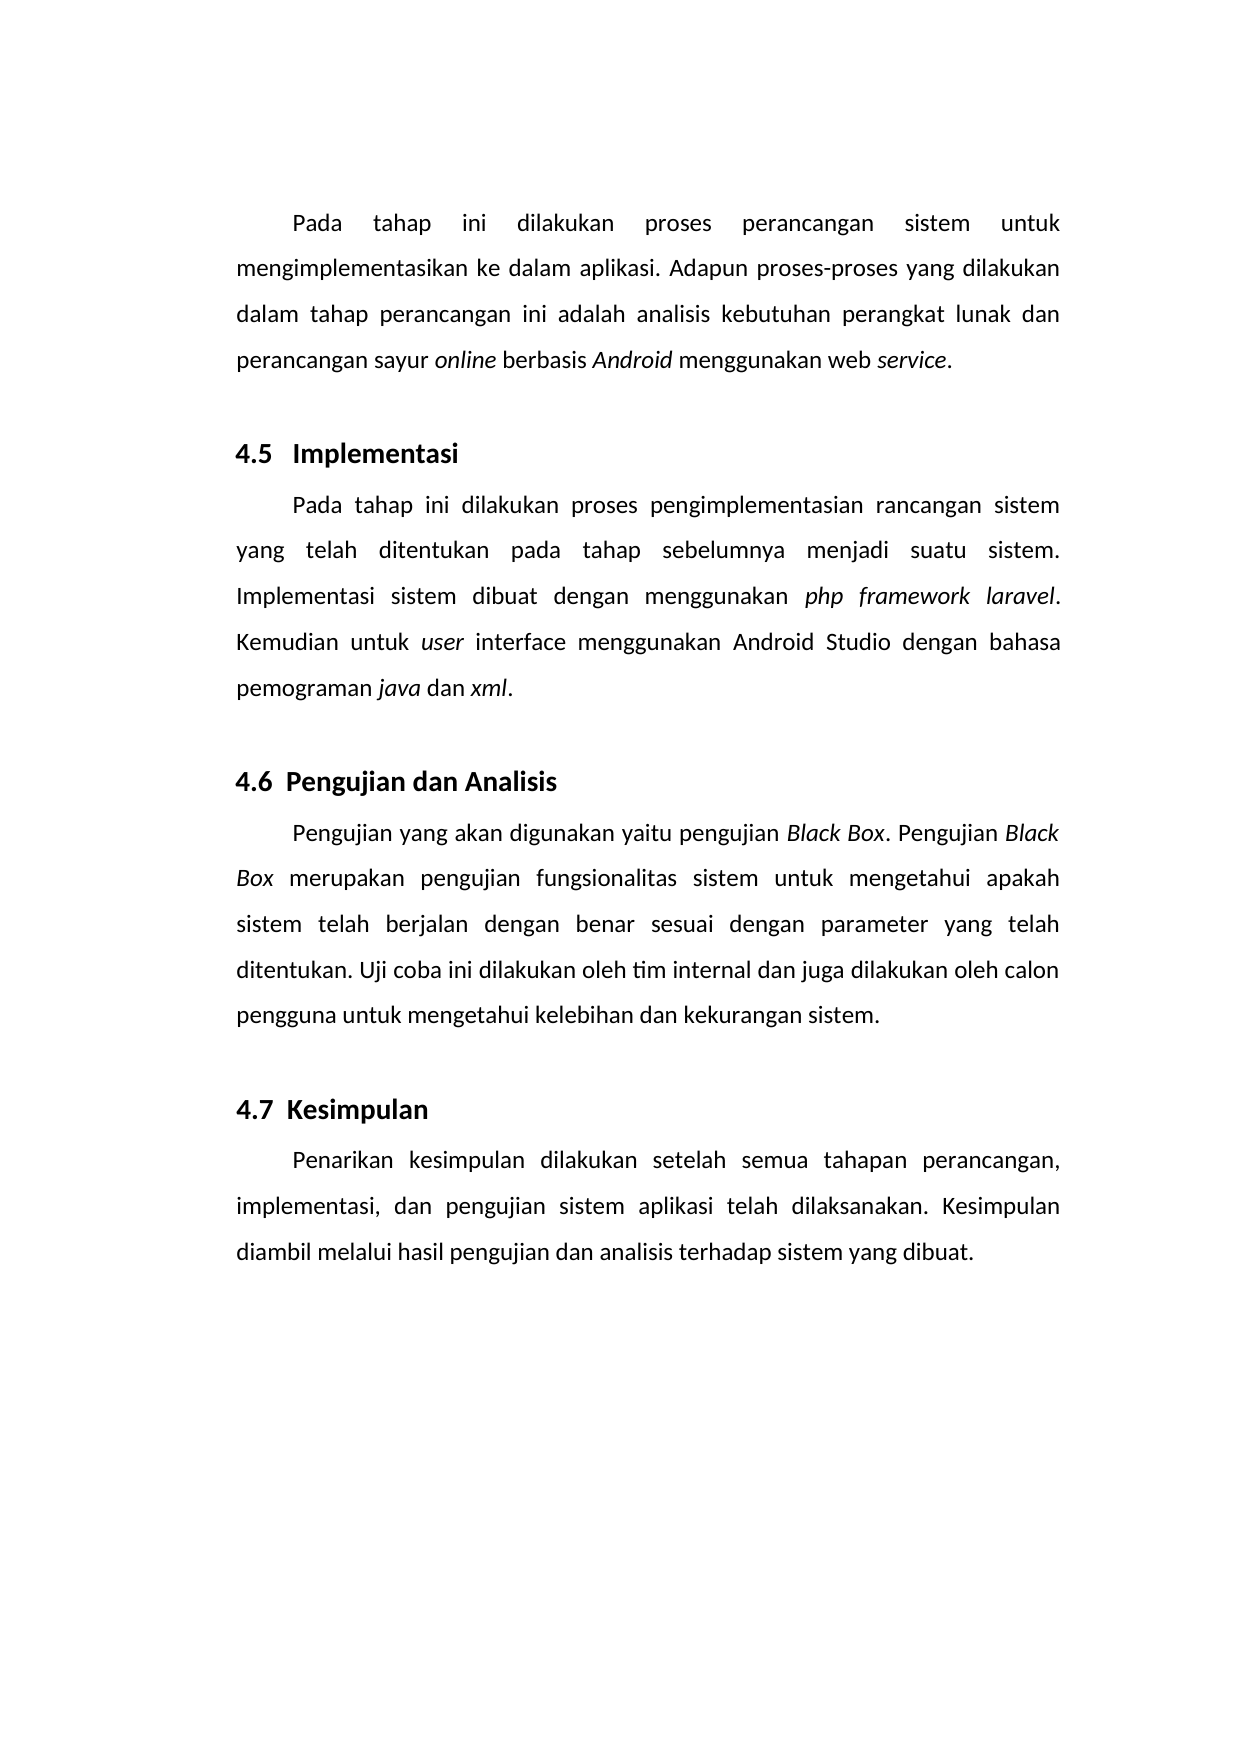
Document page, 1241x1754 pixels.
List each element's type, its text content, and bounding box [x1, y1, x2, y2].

text Pengujian yang akan digunakan yaitu pengujian Black Box. Pengujian Black Box merupakan pengujian fungsionalitas sistem untuk mengetahui apakah sistem telah berjalan dengan benar sesuai dengan parameter yang telah ditentukan. Uji coba ini dilakukan oleh tim internal dan juga dilakukan oleh calon pengguna untuk mengetahui kelebihan dan kekurangan sistem. [236, 817, 1061, 1030]
subtitle 4.7 Kesimpulan [236, 1091, 1061, 1127]
subtitle 4.6 Pengujian dan Analisis [235, 763, 1061, 799]
text Penarikan kesimpulan dilakukan setelah semua tahapan perancangan, implementasi, dan pengujian sistem aplikasi telah dilaksanakan. Kesimpulan diambil melalui hasil pengujian dan analisis terhadap sistem yang dibuat. [236, 1144, 1061, 1266]
subtitle 4.5 Implementasi [235, 435, 1061, 471]
text Pada tahap ini dilakukan proses pengimplementasian rancangan sistem yang telah ditentukan pada tahap sebelumnya menjadi suatu sistem. Implementasi sistem dibuat dengan menggunakan php framework laravel. Kemudian untuk user interface menggunakan Android Studio dengan bahasa pemograman java dan xml. [236, 489, 1061, 702]
text Pada tahap ini dilakukan proses perancangan sistem untuk mengimplementasikan ke dalam aplikasi. Adapun proses-proses yang dilakukan dalam tahap perancangan ini adalah analisis kebutuhan perangkat lunak dan perancangan sayur online berbasis Android menggunakan web service. [236, 207, 1061, 374]
